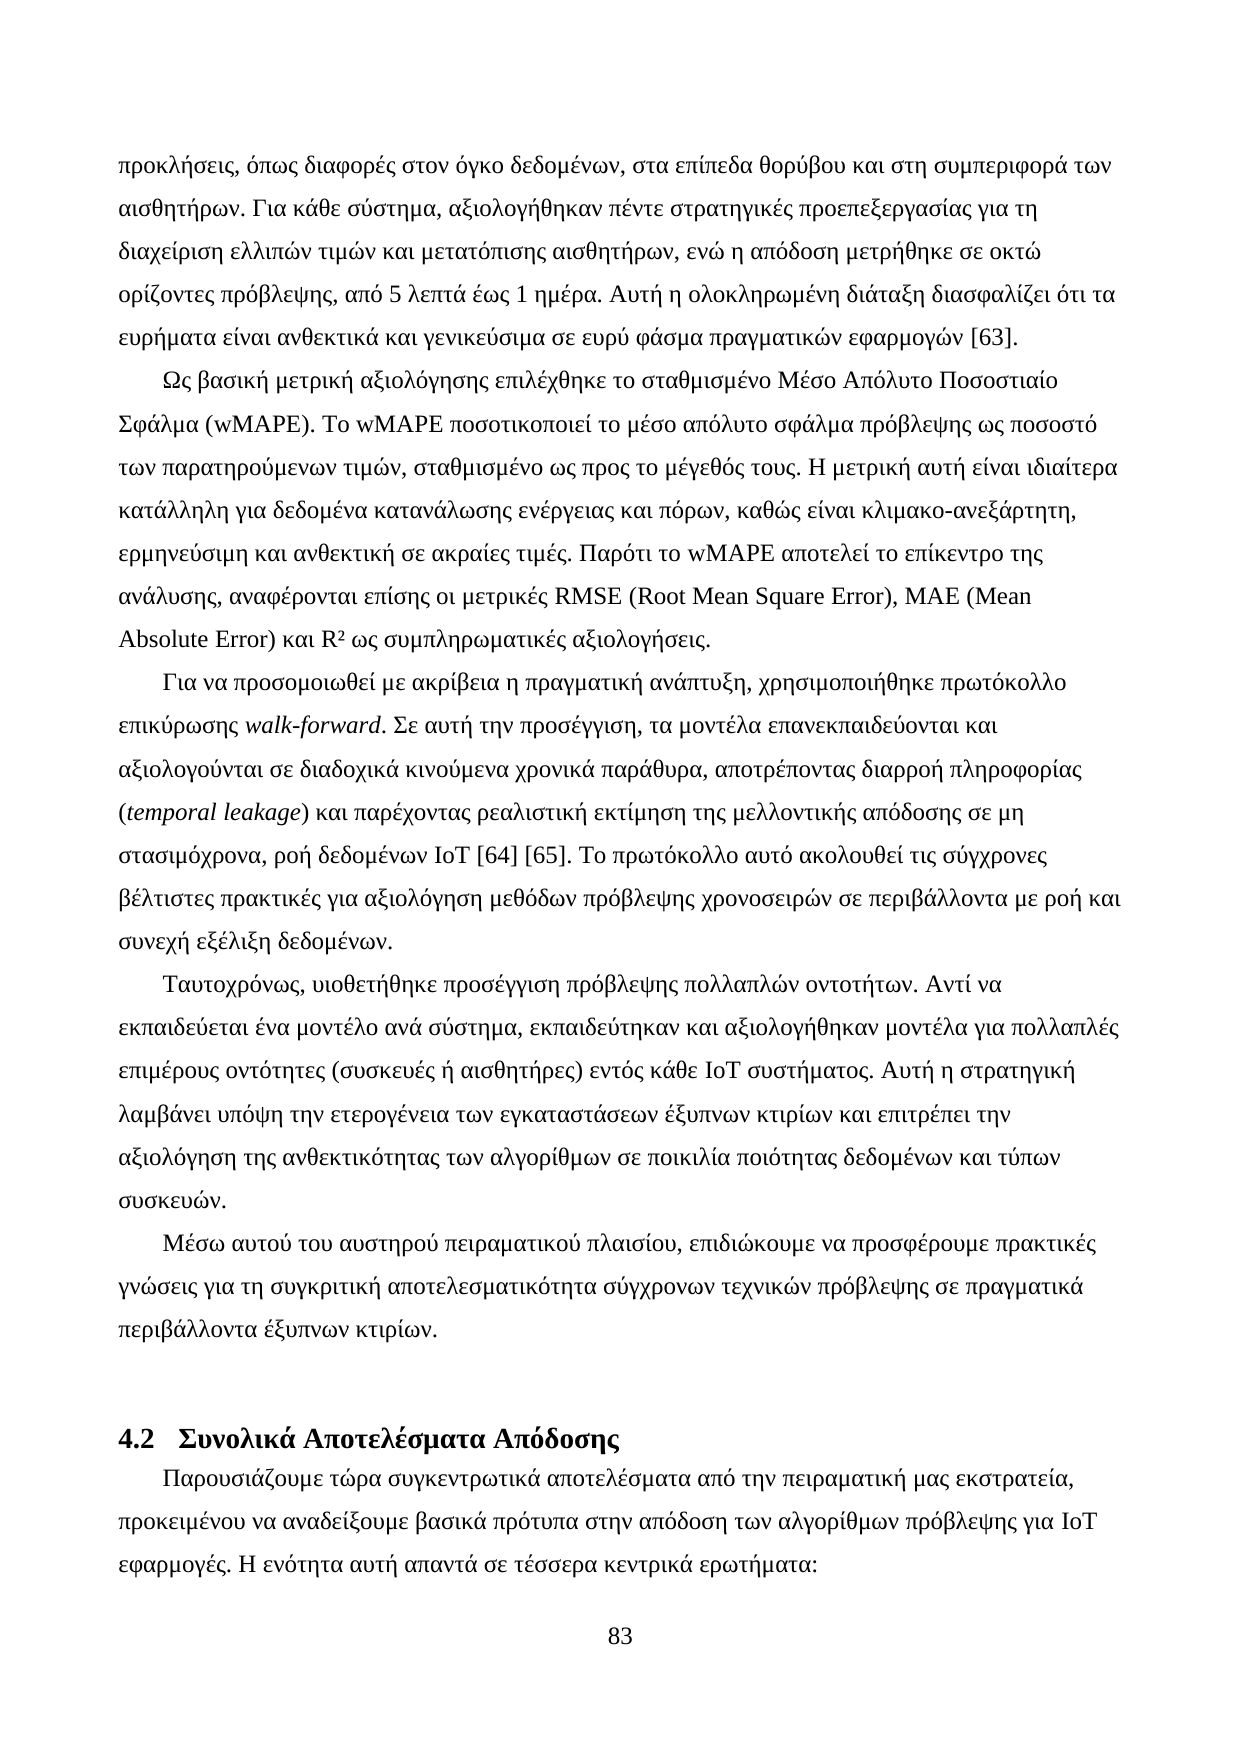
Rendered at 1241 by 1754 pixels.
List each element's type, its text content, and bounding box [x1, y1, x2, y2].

text Ως βασική μετρική αξιολόγησης επιλέχθηκε το σταθμισμένο Μέσο Απόλυτο Ποσοστιαίο Σφάλμα (wMAPE). Το wMAPE ποσοτικοποιεί το μέσο απόλυτο σφάλμα πρόβλεψης ως ποσοστό των παρατηρούμενων τιμών, σταθμισμένο ως προς το μέγεθός τους. Η μετρική αυτή είναι ιδιαίτερα κατάλληλη για δεδομένα κατανάλωσης ενέργειας και πόρων, καθώς είναι κλιμακο-ανεξάρτητη, ερμηνεύσιμη και ανθεκτική σε ακραίες τιμές. Παρότι το wMAPE αποτελεί το επίκεντρο της ανάλυσης, αναφέρονται επίσης οι μετρικές RMSE (Root Mean Square Error), MAE (Mean Absolute Error) και R² ως συμπληρωματικές αξιολογήσεις. [118, 366, 1122, 653]
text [118, 150, 1122, 351]
text Μέσω αυτού του αυστηρού πειραματικού πλαισίου, επιδιώκουμε να προσφέρουμε πρακτικές γνώσεις για τη συγκριτική αποτελεσματικότητα σύγχρονων τεχνικών πρόβλεψης σε πραγματικά περιβάλλοντα έξυπνων κτιρίων. [118, 1228, 1122, 1343]
text Για να προσομοιωθεί με ακρίβεια η πραγματική ανάπτυξη, χρησιμοποιήθηκε πρωτόκολλο επικύρωσης walk-forward. Σε αυτή την προσέγγιση, τα μοντέλα επανεκπαιδεύονται και αξιολογούνται σε διαδοχικά κινούμενα χρονικά παράθυρα, αποτρέποντας διαρροή πληροφορίας (temporal leakage) και παρέχοντας ρεαλιστική εκτίμηση της μελλοντικής απόδοσης σε μη στασιμόχρονα, ροή δεδομένων IoT. Το πρωτόκολλο αυτό ακολουθεί τις σύγχρονες βέλτιστες πρακτικές για αξιολόγηση μεθόδων πρόβλεψης χρονοσειρών σε περιβάλλοντα με ροή και συνεχή εξέλιξη δεδομένων. [118, 667, 1122, 955]
text Ταυτοχρόνως, υιοθετήθηκε προσέγγιση πρόβλεψης πολλαπλών οντοτήτων. Αντί να εκπαιδεύεται ένα μοντέλο ανά σύστημα, εκπαιδεύτηκαν και αξιολογήθηκαν μοντέλα για πολλαπλές επιμέρους οντότητες (συσκευές ή αισθητήρες) εντός κάθε IoT συστήματος. Αυτή η στρατηγική λαμβάνει υπόψη την ετερογένεια των εγκαταστάσεων έξυπνων κτιρίων και επιτρέπει την αξιολόγηση της ανθεκτικότητας των αλγορίθμων σε ποικιλία ποιότητας δεδομένων και τύπων συσκευών. [118, 969, 1122, 1214]
text Παρουσιάζουμε τώρα συγκεντρωτικά αποτελέσματα από την πειραματική μας εκστρατεία, προκειμένου να αναδείξουμε βασικά πρότυπα στην απόδοση των αλγορίθμων πρόβλεψης για IoT εφαρμογές. Η ενότητα αυτή απαντά σε τέσσερα κεντρικά ερωτήματα: [118, 1463, 1122, 1578]
subtitle Συνολικά Αποτελέσματα Απόδοσης [118, 1421, 1122, 1455]
